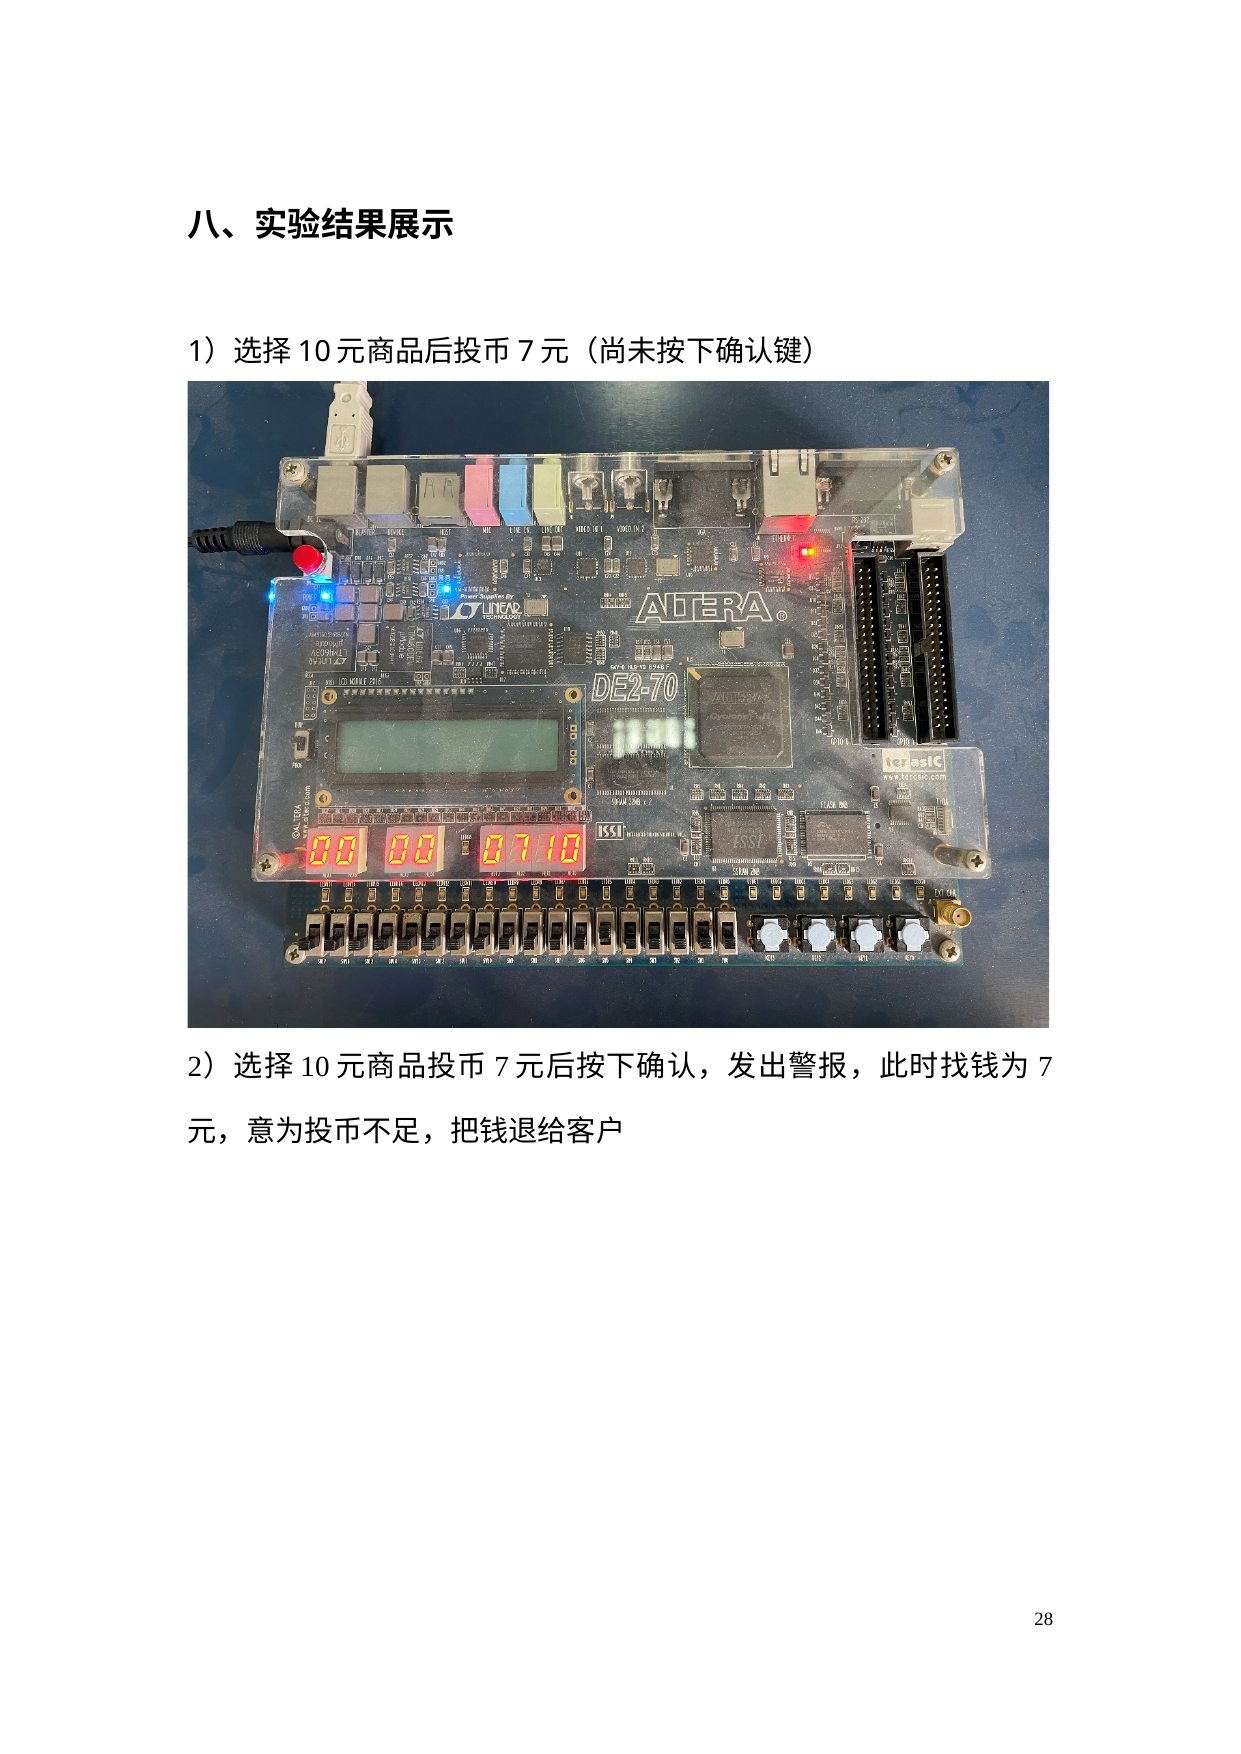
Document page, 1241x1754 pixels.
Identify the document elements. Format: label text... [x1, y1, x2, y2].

picture [187, 381, 1050, 1028]
subtitle 八、实验结果展示 [187, 189, 1053, 254]
text 1）选择10元商品后投币7元（尚未按下确认键） [187, 316, 1053, 381]
text 2）选择10元商品投币7元后按下确认，发出警报，此时找钱为7元，意为投币不足，把钱退给客户 [187, 1031, 1053, 1161]
